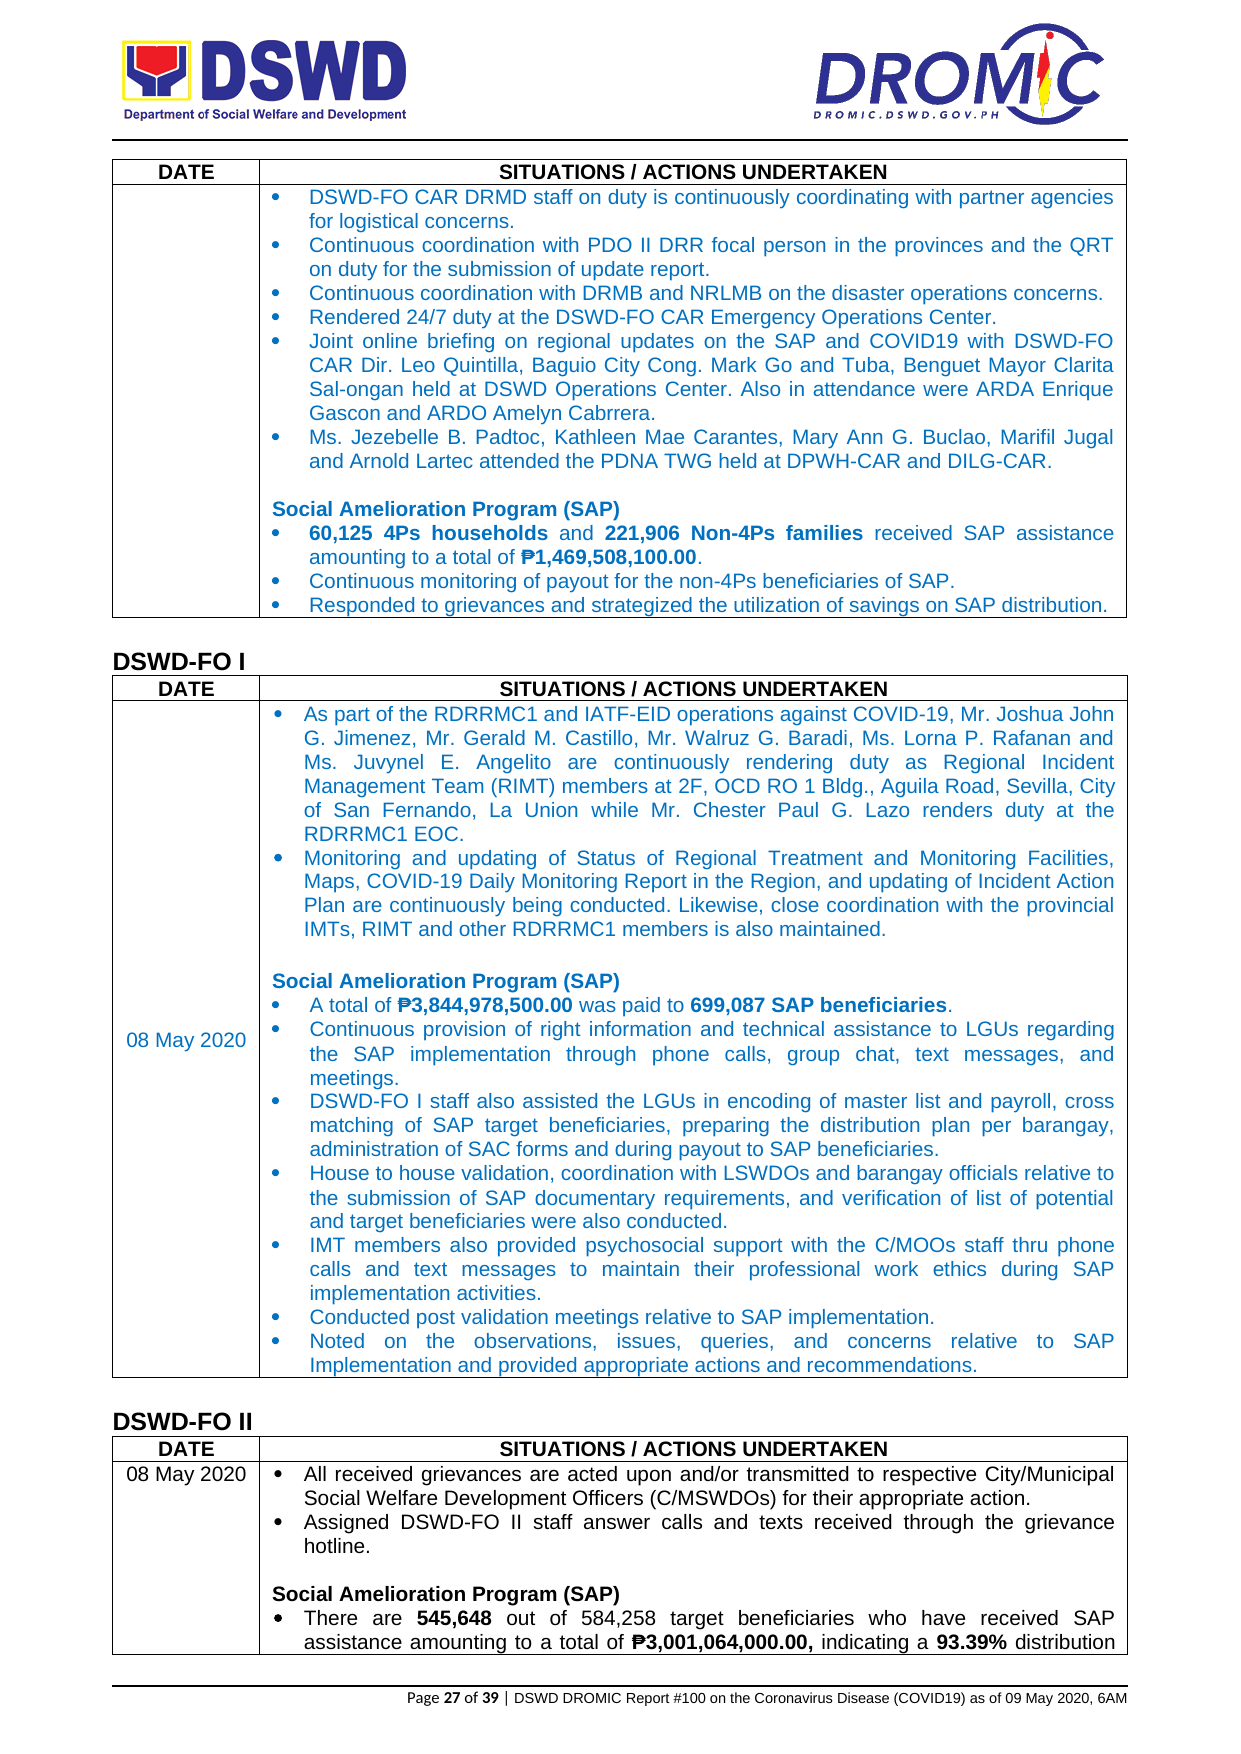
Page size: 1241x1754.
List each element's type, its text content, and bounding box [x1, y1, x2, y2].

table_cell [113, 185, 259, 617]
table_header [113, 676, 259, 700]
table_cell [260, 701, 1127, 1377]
text DSWD-FO I [112, 647, 1128, 675]
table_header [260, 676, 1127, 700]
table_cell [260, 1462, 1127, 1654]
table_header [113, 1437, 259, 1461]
text DSWD-FO II [112, 1407, 1128, 1436]
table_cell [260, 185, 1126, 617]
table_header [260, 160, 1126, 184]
picture [112, 37, 417, 125]
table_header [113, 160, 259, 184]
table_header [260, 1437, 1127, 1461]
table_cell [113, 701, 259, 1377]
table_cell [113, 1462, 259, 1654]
picture [781, 23, 1133, 125]
